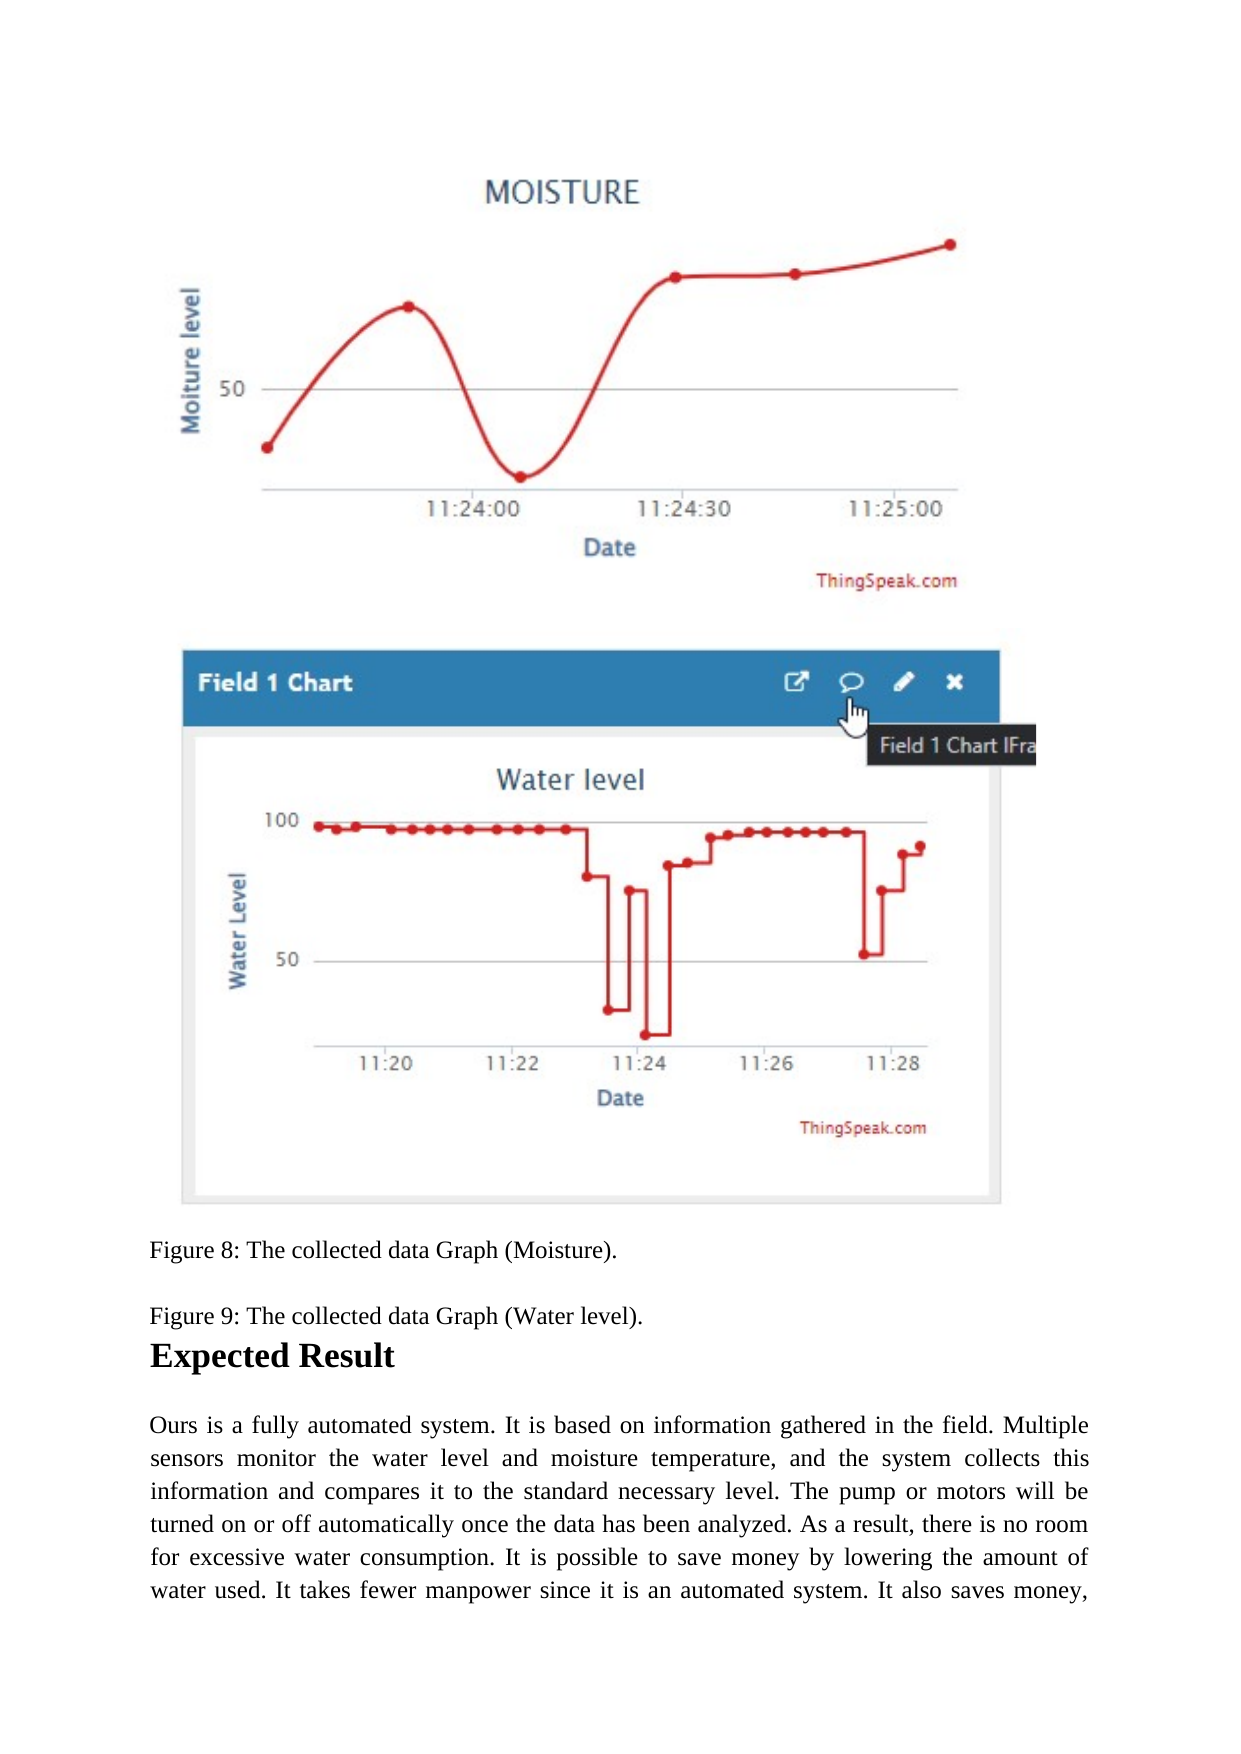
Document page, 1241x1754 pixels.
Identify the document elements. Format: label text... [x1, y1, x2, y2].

picture [150, 150, 1037, 625]
subtitle Expected Result [150, 1334, 1090, 1375]
picture [150, 628, 1037, 1231]
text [149, 1410, 1090, 1604]
text Figure 9: The collected data Graph (Water level). [149, 1301, 1090, 1330]
text Figure 8: The collected data Graph (Moisture). [149, 1235, 1090, 1264]
